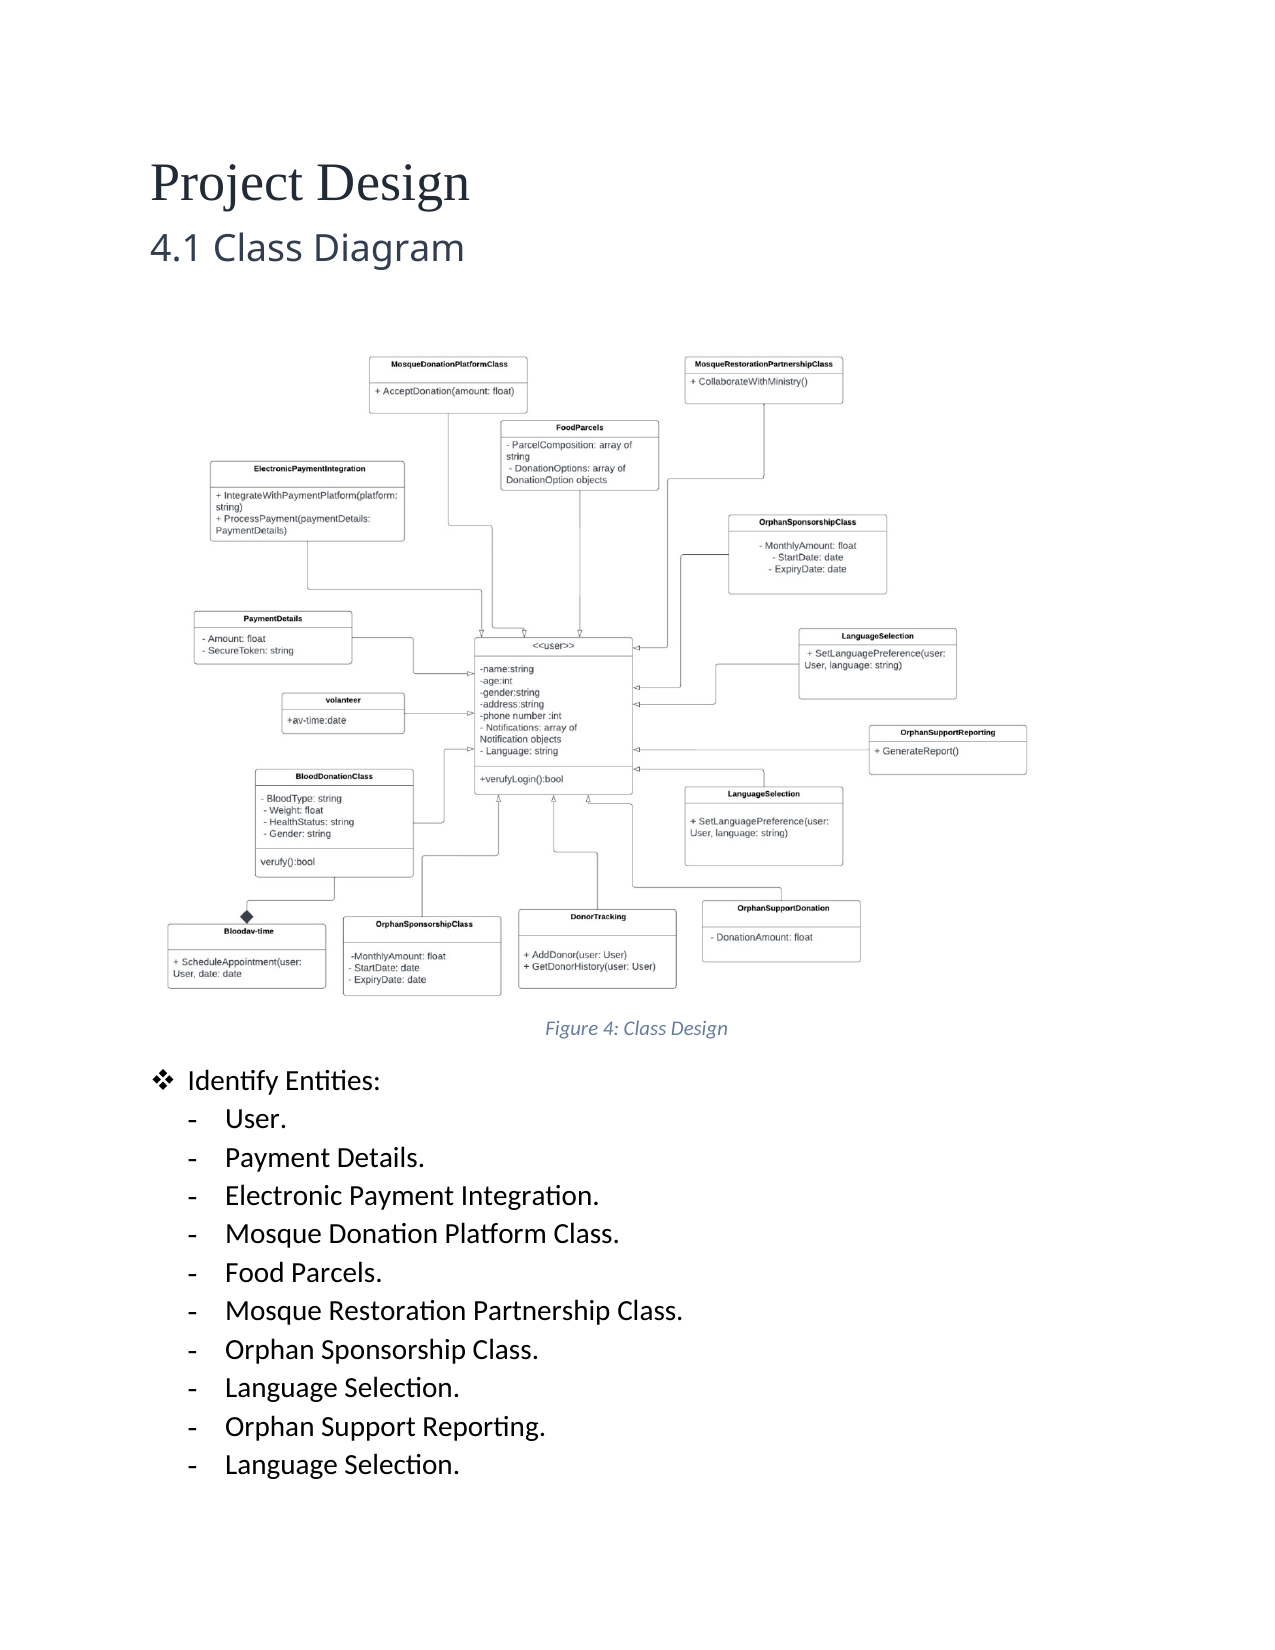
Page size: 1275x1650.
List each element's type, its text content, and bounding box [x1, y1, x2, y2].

subtitle Project Design [150, 150, 1125, 212]
list Food Parcels. [187, 1254, 1125, 1290]
list Language Selection. [187, 1369, 1125, 1405]
list Payment Details. [187, 1139, 1125, 1174]
list Electronic Payment Integration. [187, 1177, 1125, 1213]
list Language Selection. [187, 1446, 1125, 1482]
list Orphan Sponsorship Class. [187, 1331, 1125, 1367]
list User. [187, 1100, 1125, 1136]
list Orphan Support Reporting. [187, 1408, 1125, 1443]
list Mosque Donation Platform Class. [187, 1216, 1125, 1251]
subtitle 4.1 Class Diagram [150, 221, 1125, 272]
list Mosque Restoration Partnership Class. [187, 1292, 1125, 1328]
list Identify Entities: [150, 1062, 1125, 1097]
picture [150, 340, 1044, 1013]
